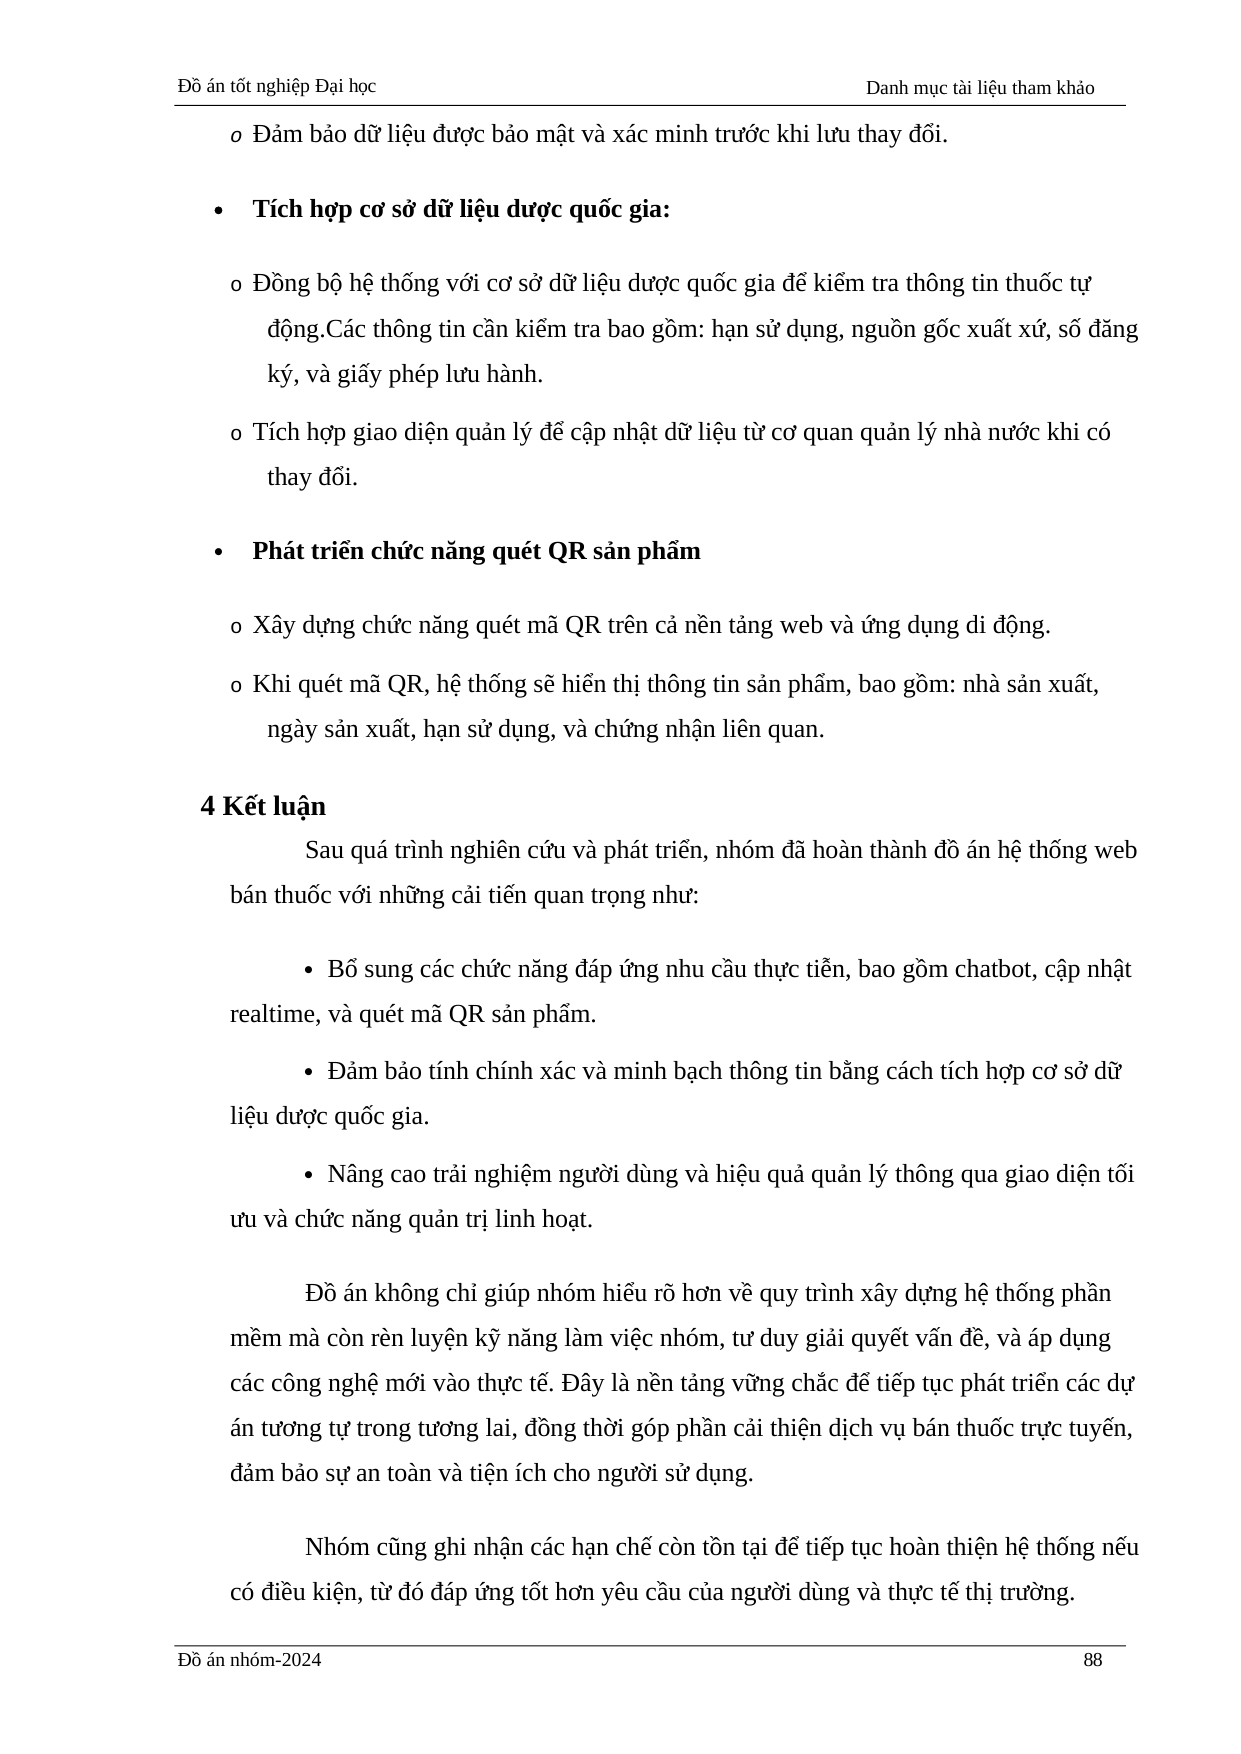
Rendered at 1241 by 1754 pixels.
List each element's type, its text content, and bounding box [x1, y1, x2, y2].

list Nâng cao trải nghiệm người dùng và hiệu quả quản lý thông qua giao diện tối ưu và chức năng quản trị linh hoạt. [230, 1158, 1152, 1233]
list Tích hợp giao diện quản lý để cập nhật dữ liệu từ cơ quan quản lý nhà nước khi có thay đổi. [230, 416, 1152, 491]
list Bổ sung các chức năng đáp ứng nhu cầu thực tiễn, bao gồm chatbot, cập nhật realtime, và quét mã QR sản phẩm. [230, 953, 1152, 1028]
list Phát triển chức năng quét QR sản phẩm [215, 535, 1152, 565]
list Đồng bộ hệ thống với cơ sở dữ liệu dược quốc gia để kiểm tra thông tin thuốc tự động.Các thông tin cần kiểm tra bao gồm: hạn sử dụng, nguồn gốc xuất xứ, số đăng ký, và giấy phép lưu hành. [230, 267, 1152, 388]
text Sau quá trình nghiên cứu và phát triển, nhóm đã hoàn thành đồ án hệ thống web bán thuốc với những cải tiến quan trọng như: [230, 834, 1152, 909]
list Đảm bảo dữ liệu được bảo mật và xác minh trước khi lưu thay đổi. [230, 118, 1152, 149]
list Khi quét mã QR, hệ thống sẽ hiển thị thông tin sản phẩm, bao gồm: nhà sản xuất, ngày sản xuất, hạn sử dụng, và chứng nhận liên quan. [230, 668, 1152, 743]
list Tích hợp cơ sở dữ liệu dược quốc gia: [215, 193, 1152, 223]
list Đảm bảo tính chính xác và minh bạch thông tin bằng cách tích hợp cơ sở dữ liệu dược quốc gia. [230, 1055, 1152, 1130]
text Đồ án không chỉ giúp nhóm hiểu rõ hơn về quy trình xây dựng hệ thống phần mềm mà còn rèn luyện kỹ năng làm việc nhóm, tư duy giải quyết vấn đề, và áp dụng các công nghệ mới vào thực tế. Đây là nền tảng vững chắc để tiếp tục phát triển các dự án tương tự trong tương lai, đồng thời góp phần cải thiện dịch vụ bán thuốc trực tuyến, đảm bảo sự an toàn và tiện ích cho người sử dụng. [230, 1277, 1152, 1487]
subtitle Kết luận [200, 788, 1152, 821]
text Nhóm cũng ghi nhận các hạn chế còn tồn tại để tiếp tục hoàn thiện hệ thống nếu có điều kiện, từ đó đáp ứng tốt hơn yêu cầu của người dùng và thực tế thị trường. [230, 1531, 1152, 1606]
list Xây dựng chức năng quét mã QR trên cả nền tảng web và ứng dụng di động. [230, 609, 1152, 640]
